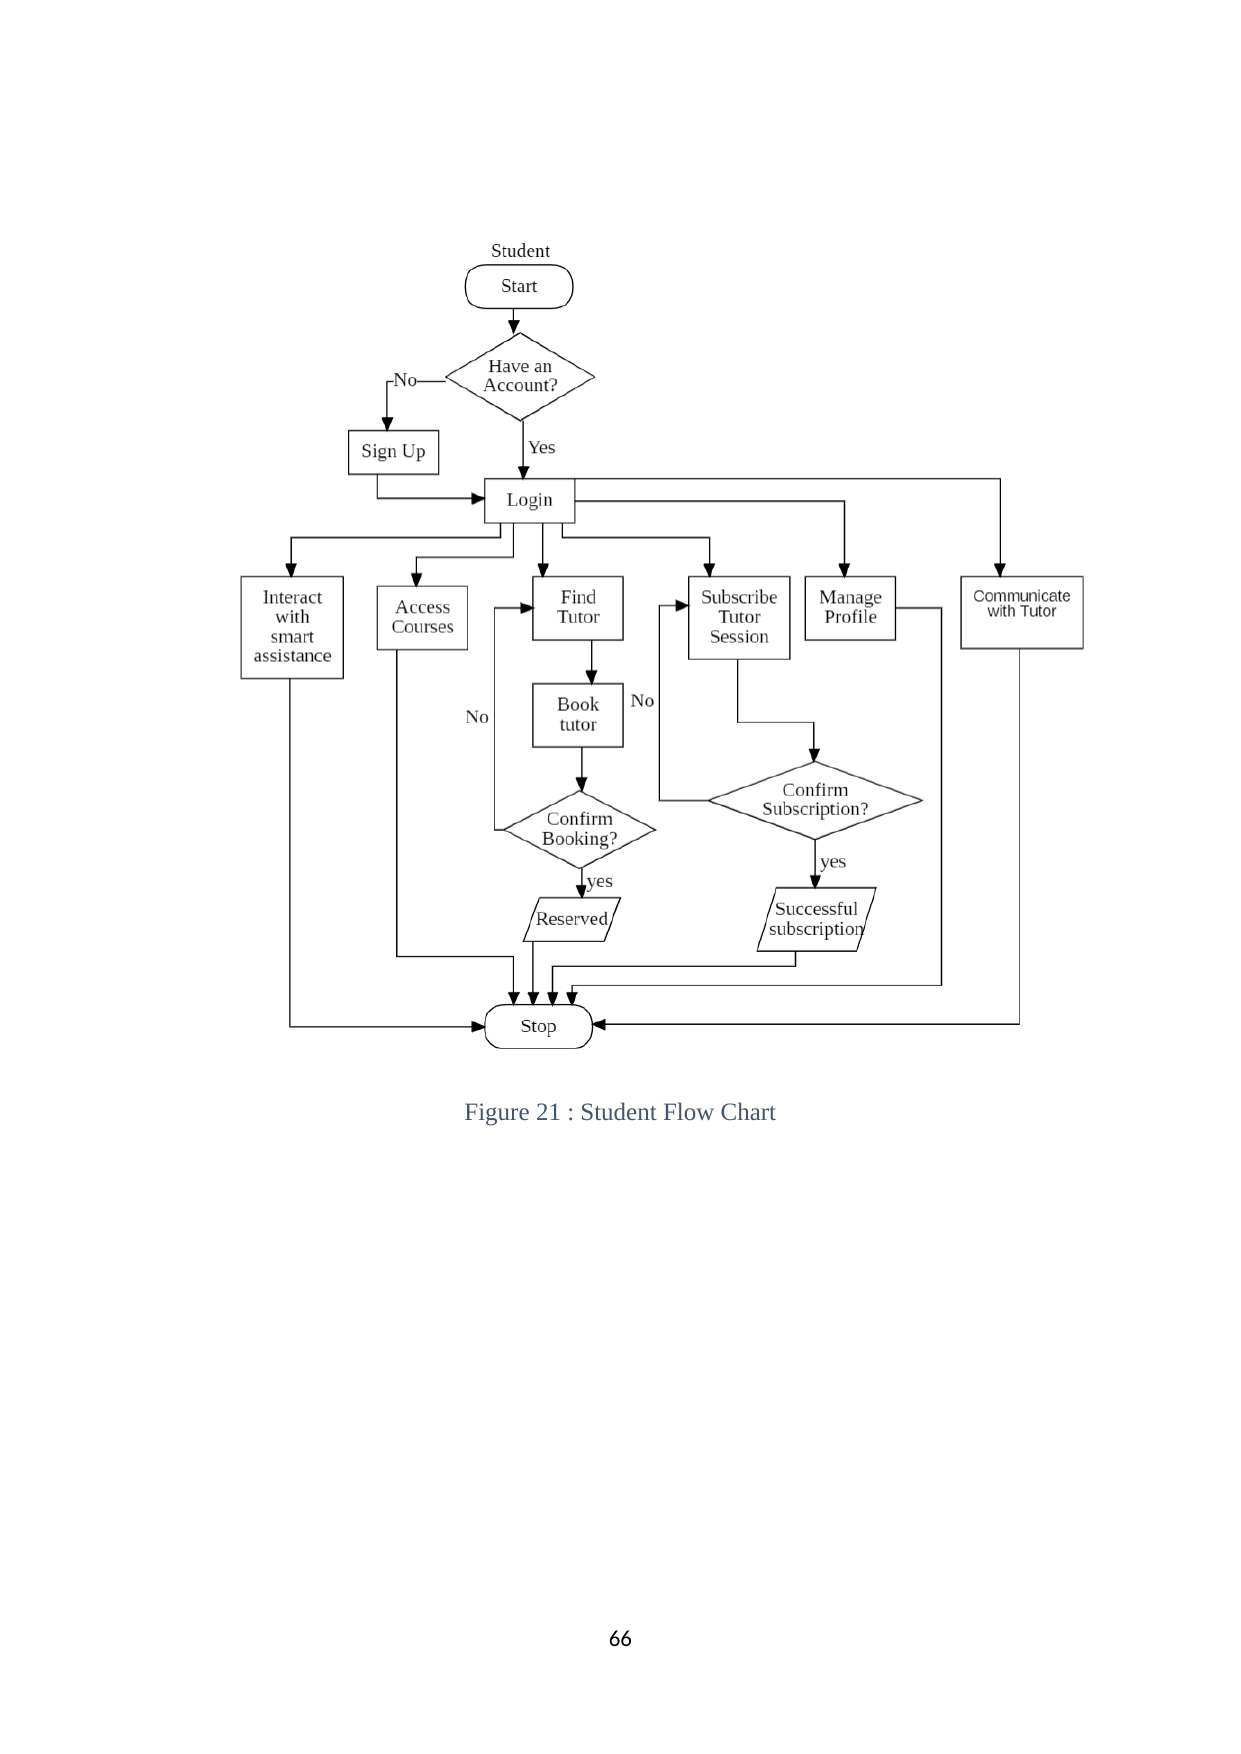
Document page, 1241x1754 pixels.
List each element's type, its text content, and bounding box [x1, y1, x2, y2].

text Figure 21 : Student Flow Chart [150, 1097, 1090, 1126]
picture [150, 206, 1183, 1067]
